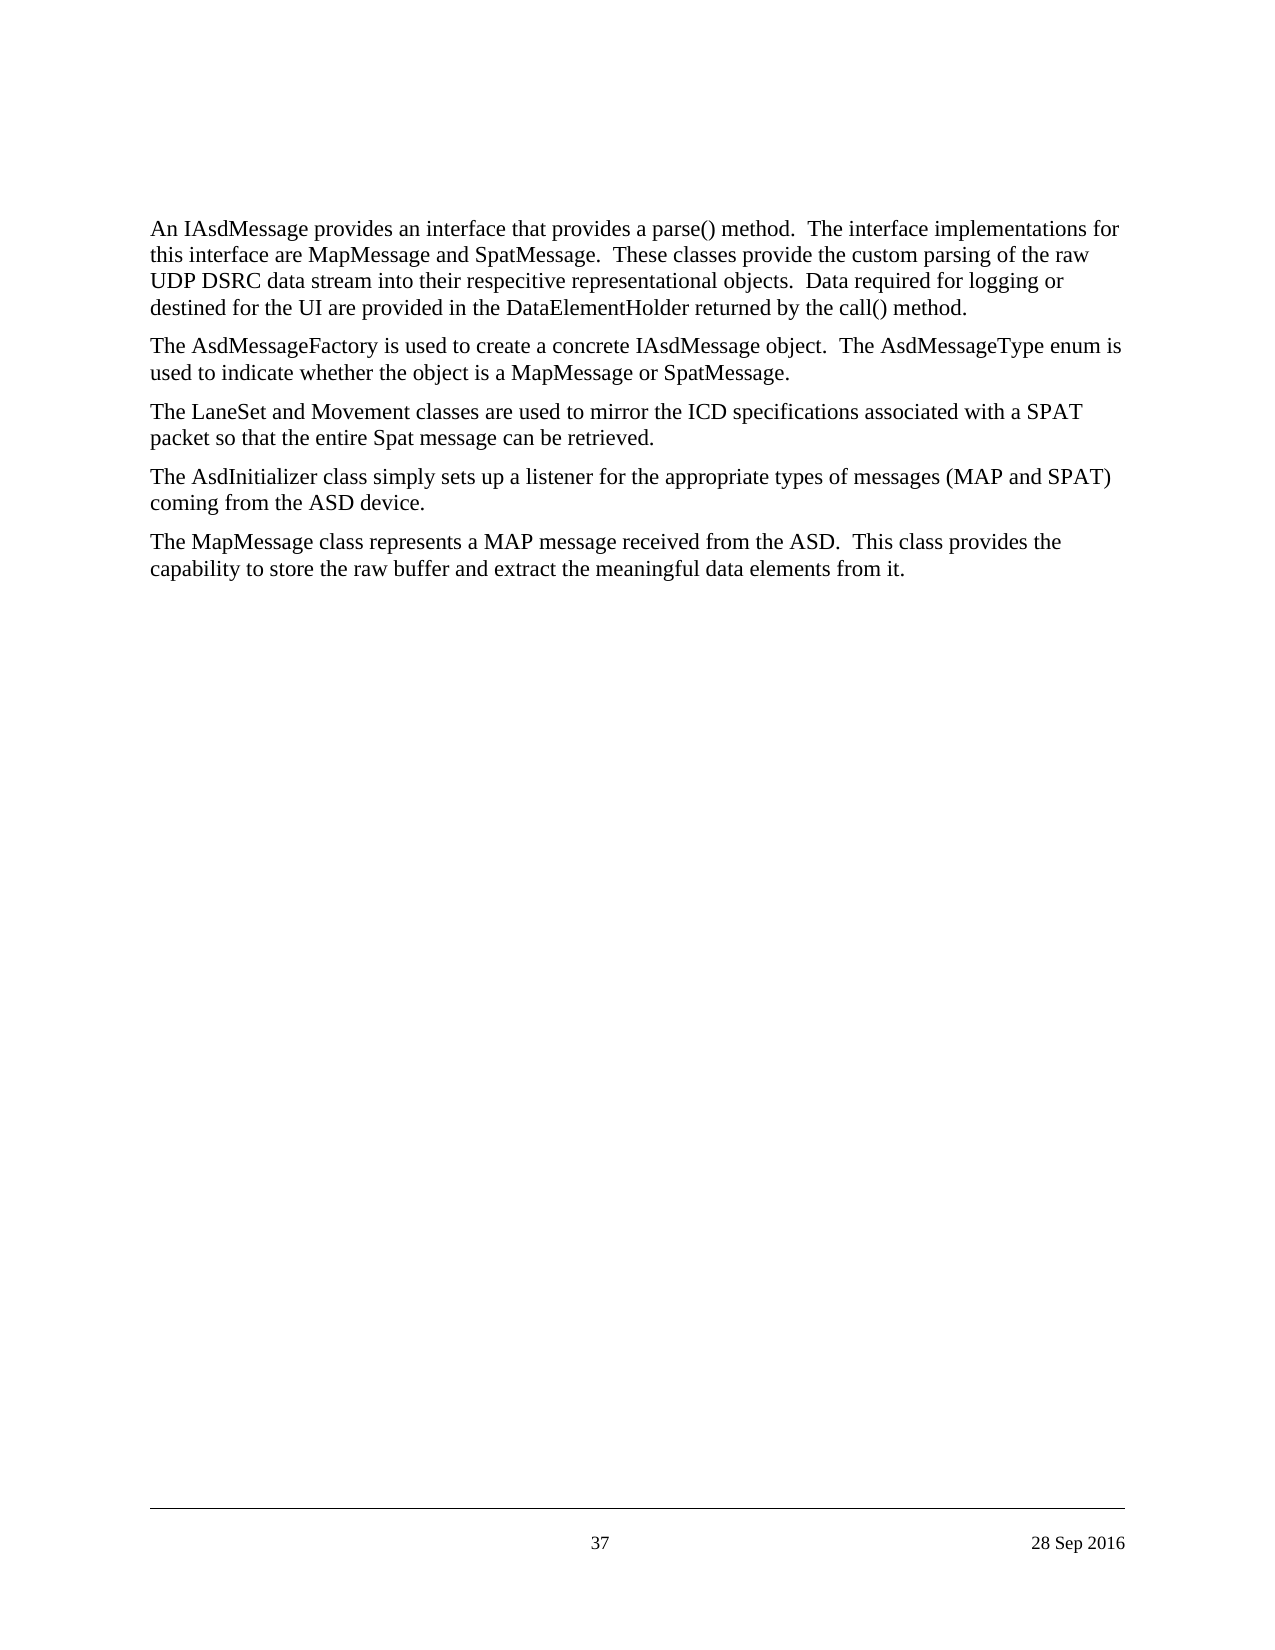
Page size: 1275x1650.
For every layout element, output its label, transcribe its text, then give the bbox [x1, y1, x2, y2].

text An IAsdMessage provides an interface that provides a parse() method. The interface implementations for this interface are MapMessage and SpatMessage. These classes provide the custom parsing of the raw UDP DSRC data stream into their respecitive representational objects. Data required for logging or destined for the UI are provided in the DataElementHolder returned by the call() method. [150, 215, 1125, 320]
text The LaneSet and Movement classes are used to mirror the ICD specifications associated with a SPAT packet so that the entire Spat message can be retrieved. [150, 398, 1125, 451]
text The AsdInitializer class simply sets up a listener for the appropriate types of messages (MAP and SPAT) coming from the ASD device. [150, 463, 1125, 516]
text The AsdMessageFactory is used to create a concrete IAsdMessage object. The AsdMessageType enum is used to indicate whether the object is a MapMessage or SpatMessage. [150, 333, 1125, 385]
text The MapMessage class represents a MAP message received from the ASD. This class provides the capability to store the raw buffer and extract the meaningful data elements from it. [150, 528, 1125, 581]
